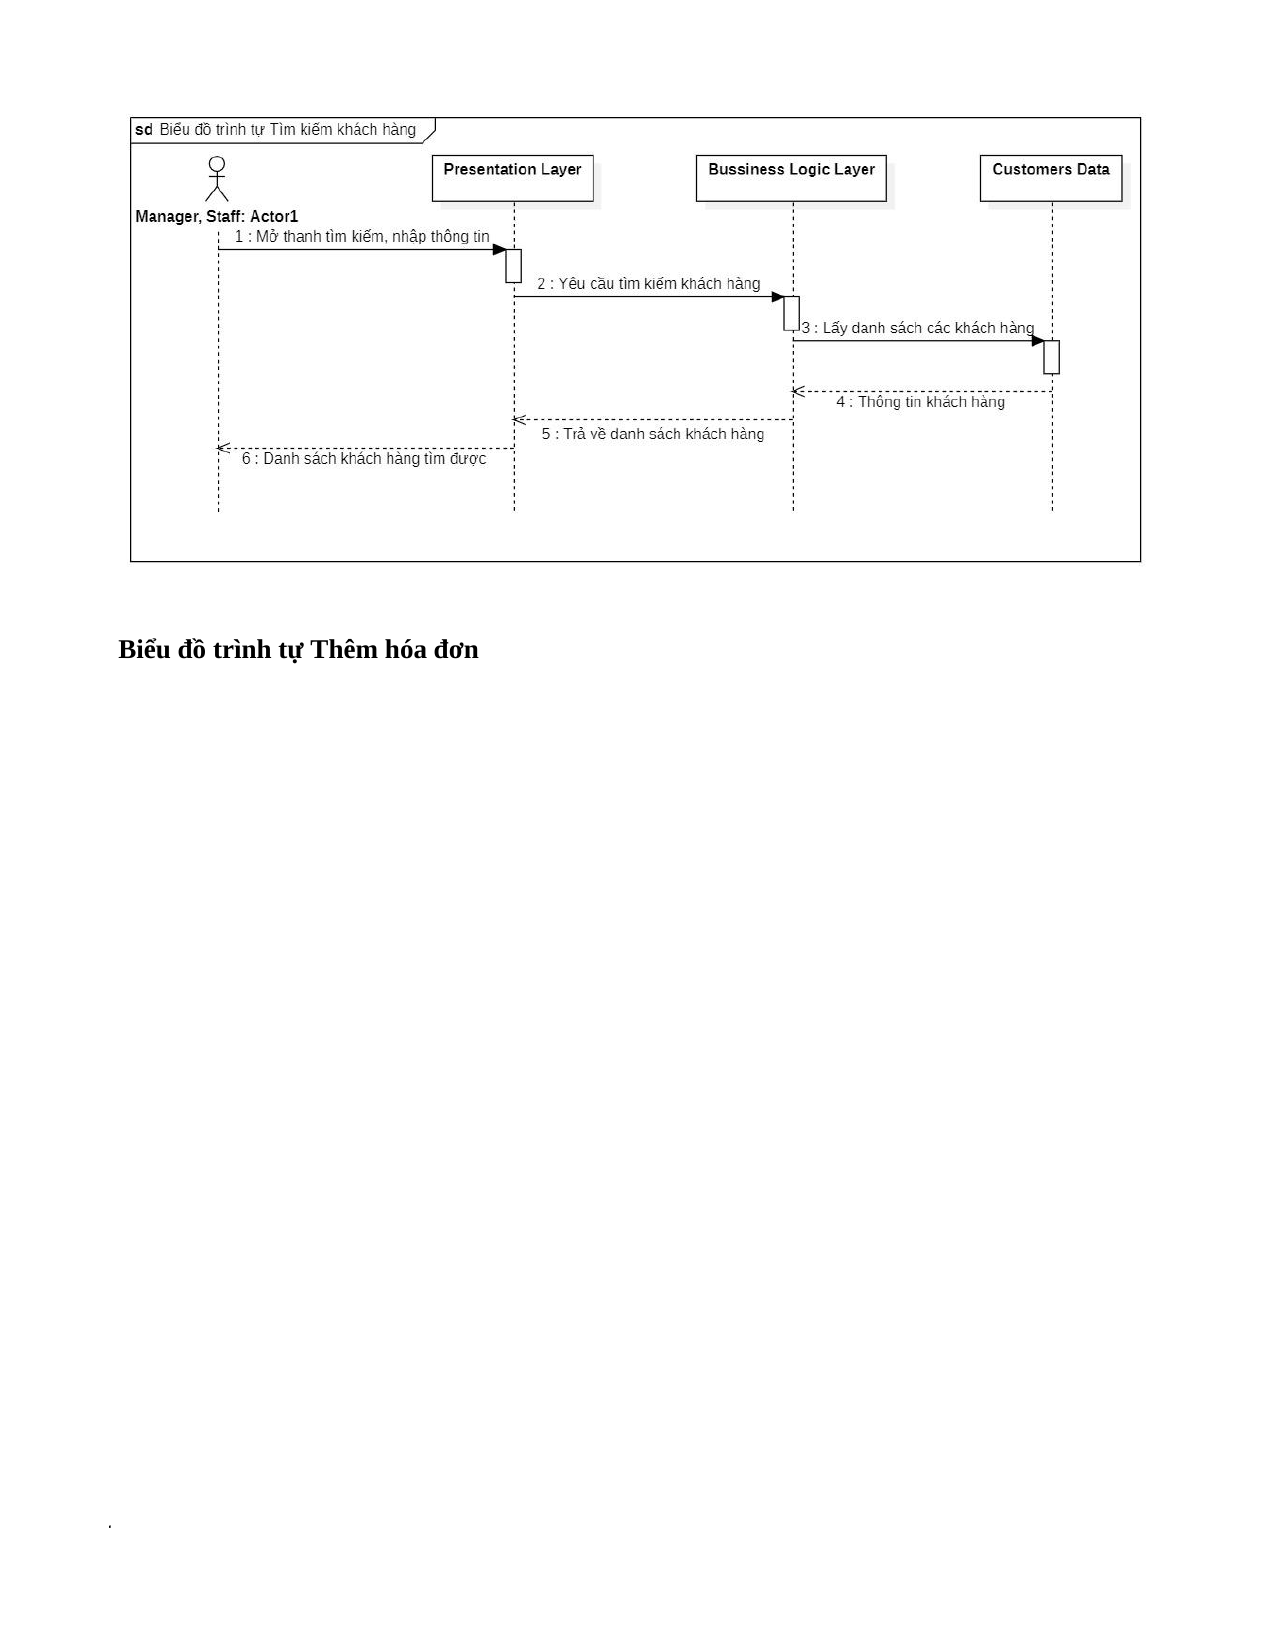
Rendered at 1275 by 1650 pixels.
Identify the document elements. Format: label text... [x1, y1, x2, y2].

text Biểu đồ trình tự Thêm hóa đơn [118, 633, 1186, 664]
picture [118, 105, 1187, 608]
